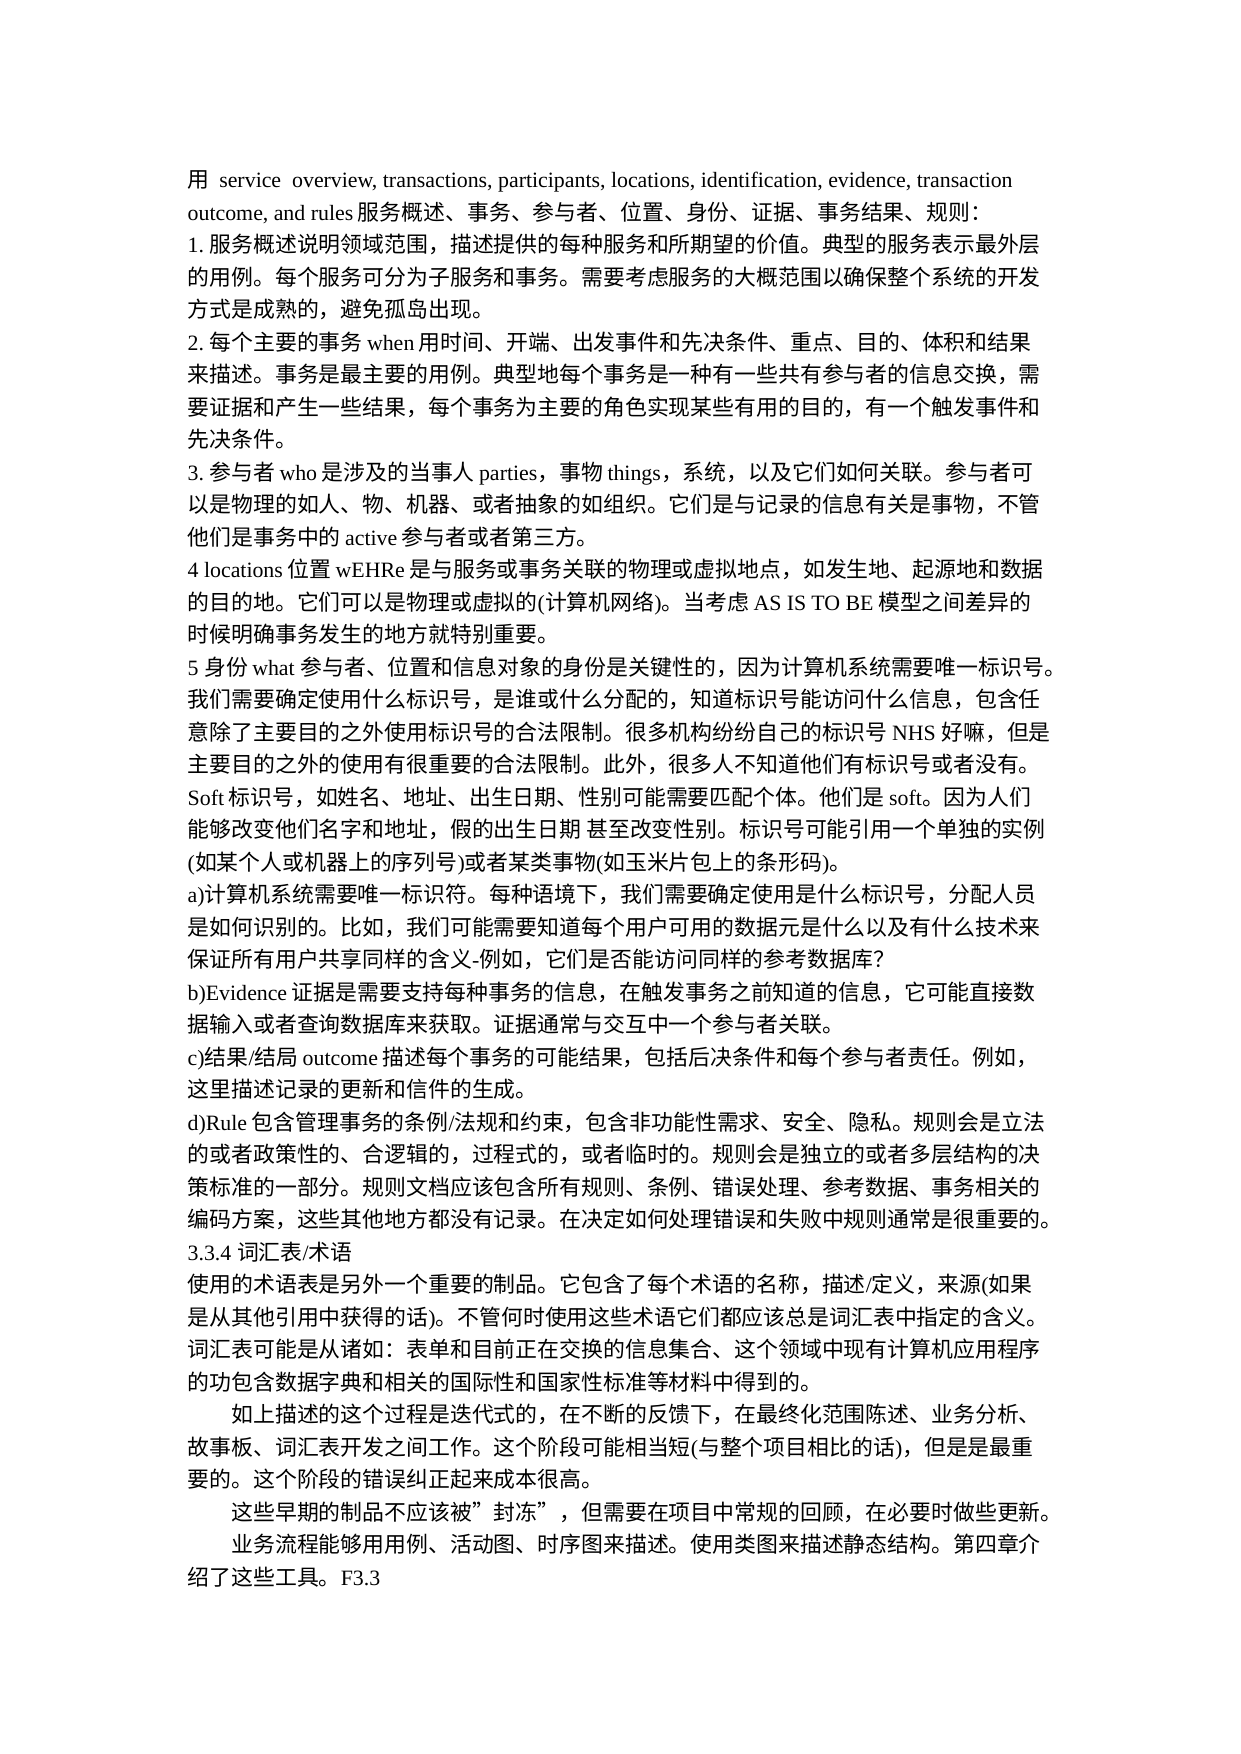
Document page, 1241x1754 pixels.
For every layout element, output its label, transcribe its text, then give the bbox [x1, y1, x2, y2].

text 使用的术语表是另外一个重要的制品。它包含了每个术语的名称，描述/定义，来源(如果是从其他引用中获得的话)。不管何时使用这些术语它们都应该总是词汇表中指定的含义。词汇表可能是从诸如：表单和目前正在交换的信息集合、这个领域中现有计算机应用程序的功包含数据字典和相关的国际性和国家性标准等材料中得到的。 [187, 1267, 1053, 1397]
text 3.3.4 词汇表/术语 [187, 1234, 1053, 1267]
text c)结果/结局outcome描述每个事务的可能结果，包括后决条件和每个参与者责任。例如，这里描述记录的更新和信件的生成。 [187, 1039, 1053, 1104]
text 4 locations位置wEHRe是与服务或事务关联的物理或虚拟地点，如发生地、起源地和数据的目的地。它们可以是物理或虚拟的(计算机网络)。当考虑AS IS TO BE模型之间差异的时候明确事务发生的地方就特别重要。 [187, 552, 1053, 649]
text 业务流程能够用用例、活动图、时序图来描述。使用类图来描述静态结构。第四章介绍了这些工具。F3.3 [187, 1527, 1053, 1592]
text 如上描述的这个过程是迭代式的，在不断的反馈下，在最终化范围陈述、业务分析、故事板、词汇表开发之间工作。这个阶段可能相当短(与整个项目相比的话)，但是是最重要的。这个阶段的错误纠正起来成本很高。 [187, 1397, 1053, 1494]
text 2. 每个主要的事务when用时间、开端、出发事件和先决条件、重点、目的、体积和结果来描述。事务是最主要的用例。典型地每个事务是一种有一些共有参与者的信息交换，需要证据和产生一些结果，每个事务为主要的角色实现某些有用的目的，有一个触发事件和先决条件。 [187, 324, 1053, 454]
text b)Evidence证据是需要支持每种事务的信息，在触发事务之前知道的信息，它可能直接数据输入或者查询数据库来获取。证据通常与交互中一个参与者关联。 [187, 974, 1053, 1039]
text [187, 162, 1053, 227]
text 这些早期的制品不应该被”封冻”，但需要在项目中常规的回顾，在必要时做些更新。 [187, 1494, 1053, 1527]
text 5 身份what 参与者、位置和信息对象的身份是关键性的，因为计算机系统需要唯一标识号。我们需要确定使用什么标识号，是谁或什么分配的，知道标识号能访问什么信息，包含任意除了主要目的之外使用标识号的合法限制。很多机构纷纷自己的标识号NHS 好嘛，但是主要目的之外的使用有很重要的合法限制。此外，很多人不知道他们有标识号或者没有。Soft标识号，如姓名、地址、出生日期、性别可能需要匹配个体。他们是soft。因为人们能够改变他们名字和地址，假的出生日期 甚至改变性别。标识号可能引用一个单独的实例(如某个人或机器上的序列号)或者某类事物(如玉米片包上的条形码)。 [187, 649, 1053, 877]
text 1. 服务概述说明领域范围，描述提供的每种服务和所期望的价值。典型的服务表示最外层的用例。每个服务可分为子服务和事务。需要考虑服务的大概范围以确保整个系统的开发方式是成熟的，避免孤岛出现。 [187, 227, 1053, 324]
text d)Rule包含管理事务的条例/法规和约束，包含非功能性需求、安全、隐私。规则会是立法的或者政策性的、合逻辑的，过程式的，或者临时的。规则会是独立的或者多层结构的决策标准的一部分。规则文档应该包含所有规则、条例、错误处理、参考数据、事务相关的编码方案，这些其他地方都没有记录。在决定如何处理错误和失败中规则通常是很重要的。 [187, 1104, 1053, 1234]
text 3. 参与者who是涉及的当事人parties，事物things，系统，以及它们如何关联。参与者可以是物理的如人、物、机器、或者抽象的如组织。它们是与记录的信息有关是事物，不管他们是事务中的active参与者或者第三方。 [187, 454, 1053, 552]
text a)计算机系统需要唯一标识符。每种语境下，我们需要确定使用是什么标识号，分配人员是如何识别的。比如，我们可能需要知道每个用户可用的数据元是什么以及有什么技术来保证所有用户共享同样的含义-例如，它们是否能访问同样的参考数据库？ [187, 877, 1053, 974]
